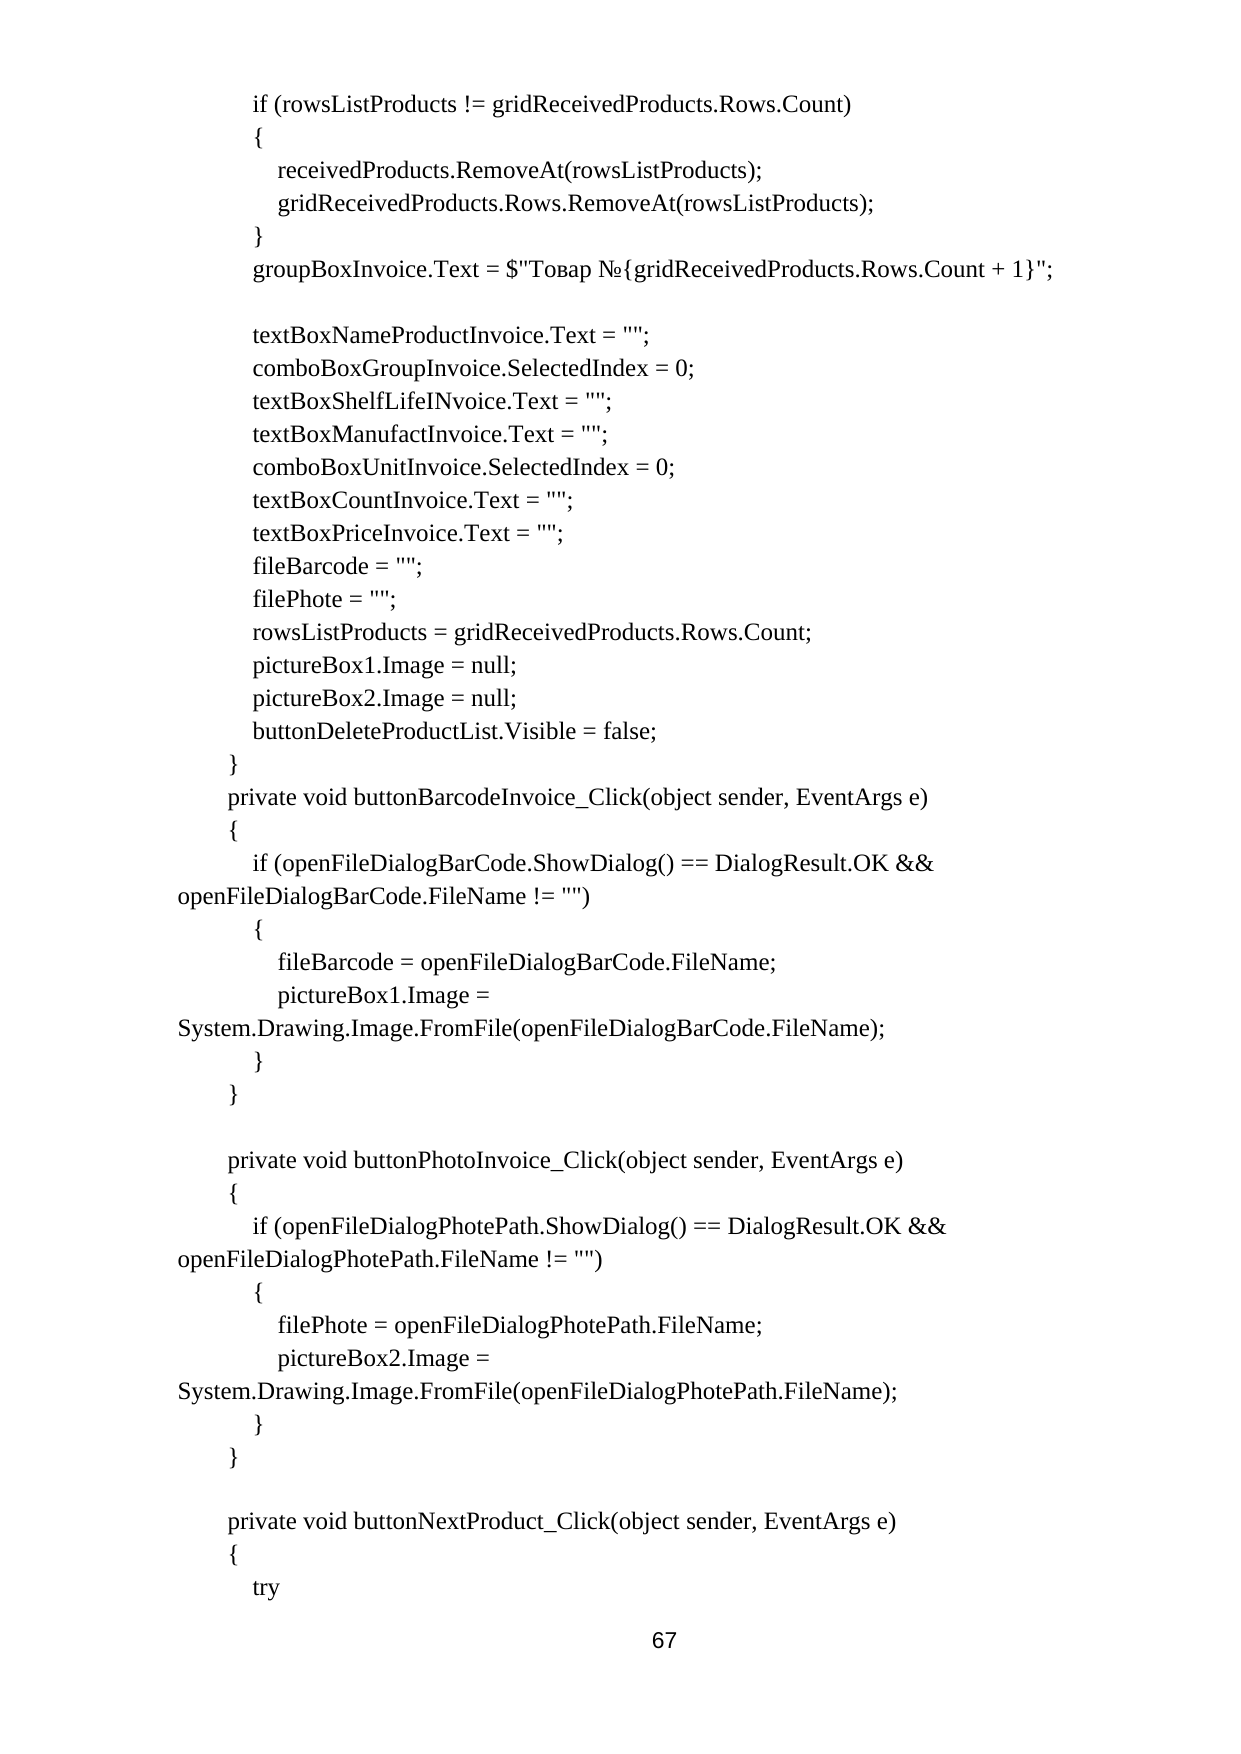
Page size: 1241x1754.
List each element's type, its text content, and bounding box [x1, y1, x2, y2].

text comboBoxGroupInvoice.SelectedIndex = 0; [177, 353, 1152, 382]
text filePhote = openFileDialogPhotePath.FileName; [177, 1310, 1152, 1339]
text private void buttonNextProduct_Click(object sender, EventArgs e) [177, 1506, 1152, 1534]
text if (rowsListProducts != gridReceivedProducts.Rows.Count) [177, 89, 1152, 117]
text } [177, 1409, 1152, 1438]
text { [177, 1178, 1152, 1207]
text groupBoxInvoice.Text = $"Товар №{gridReceivedProducts.Rows.Count + 1}"; [177, 254, 1152, 282]
text { [177, 1539, 1152, 1567]
text { [177, 815, 1152, 844]
text fileBarcode = ""; [177, 551, 1152, 580]
text textBoxShelfLifeINvoice.Text = ""; [177, 386, 1152, 414]
text if (openFileDialogPhotePath.ShowDialog() == DialogResult.OK && openFileDialogPhotePath.FileName != "") [177, 1211, 1152, 1273]
text if (openFileDialogBarCode.ShowDialog() == DialogResult.OK && openFileDialogBarCode.FileName != "") [177, 848, 1152, 910]
text comboBoxUnitInvoice.SelectedIndex = 0; [177, 452, 1152, 481]
text receivedProducts.RemoveAt(rowsListProducts); [177, 155, 1152, 183]
text } [177, 221, 1152, 249]
text fileBarcode = openFileDialogBarCode.FileName; [177, 947, 1152, 976]
text textBoxPriceInvoice.Text = ""; [177, 518, 1152, 547]
text { [177, 122, 1152, 150]
text buttonDeleteProductList.Visible = false; [177, 716, 1152, 745]
text gridReceivedProducts.Rows.RemoveAt(rowsListProducts); [177, 188, 1152, 216]
text { [177, 914, 1152, 943]
text pictureBox1.Image = null; [177, 650, 1152, 679]
text } [177, 1442, 1152, 1471]
text textBoxNameProductInvoice.Text = ""; [177, 320, 1152, 348]
text private void buttonBarcodeInvoice_Click(object sender, EventArgs e) [177, 782, 1152, 811]
text pictureBox2.Image = null; [177, 683, 1152, 712]
text textBoxCountInvoice.Text = ""; [177, 485, 1152, 514]
text try [177, 1572, 1152, 1601]
text pictureBox1.Image = System.Drawing.Image.FromFile(openFileDialogBarCode.FileName); [177, 980, 1152, 1042]
text rowsListProducts = gridReceivedProducts.Rows.Count; [177, 617, 1152, 646]
text pictureBox2.Image = System.Drawing.Image.FromFile(openFileDialogPhotePath.FileName); [177, 1343, 1152, 1405]
text private void buttonPhotoInvoice_Click(object sender, EventArgs e) [177, 1145, 1152, 1174]
text } [177, 749, 1152, 778]
text } [177, 1046, 1152, 1075]
text filePhote = ""; [177, 584, 1152, 613]
text textBoxManufactInvoice.Text = ""; [177, 419, 1152, 448]
text } [177, 1079, 1152, 1108]
text { [177, 1277, 1152, 1306]
